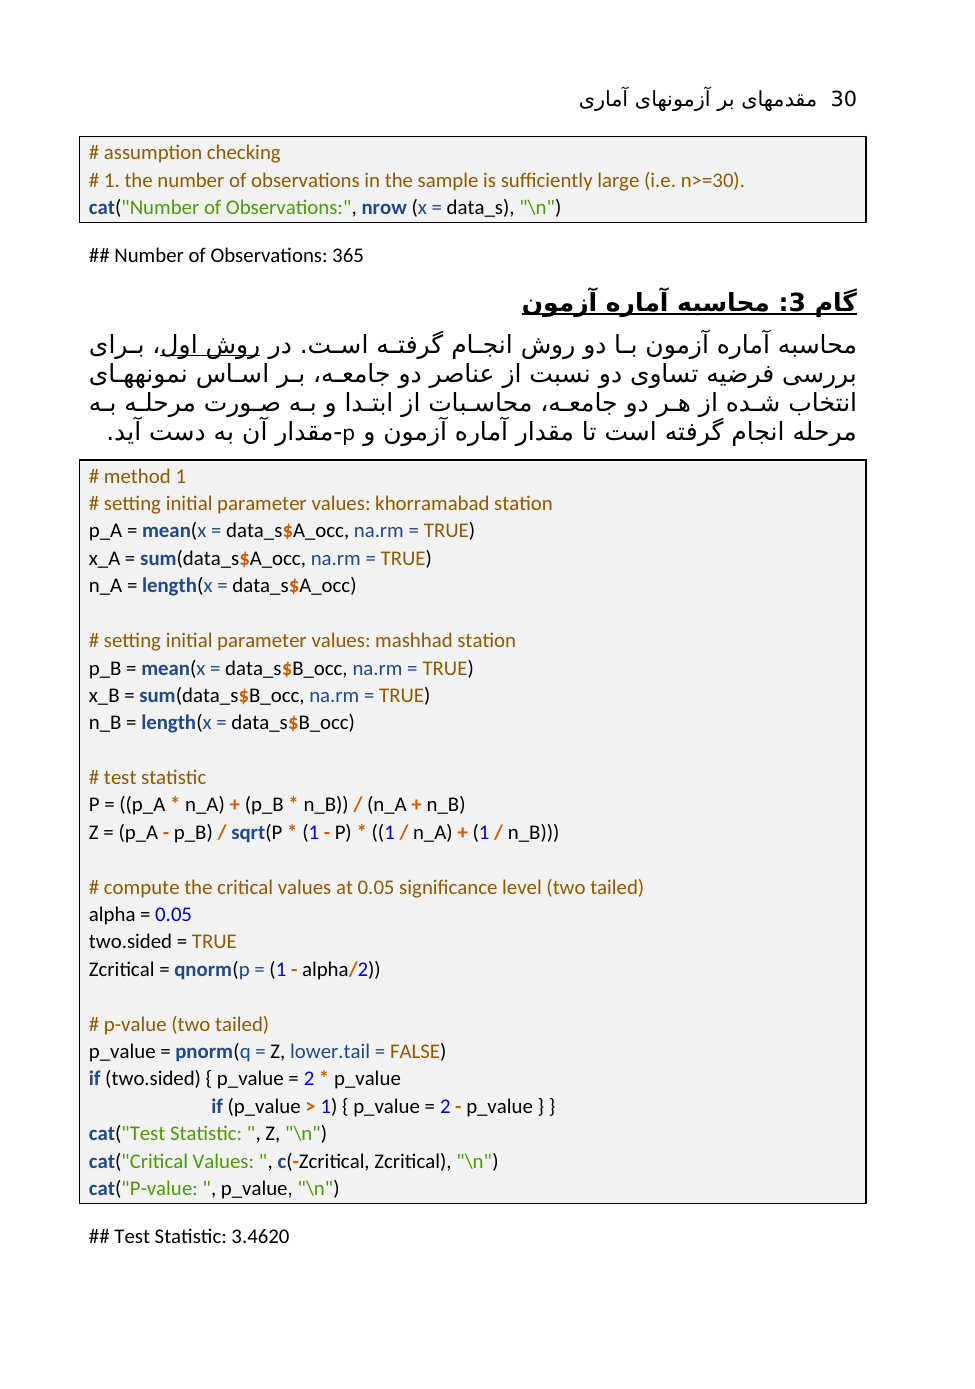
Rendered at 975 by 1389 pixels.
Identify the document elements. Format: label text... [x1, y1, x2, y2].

text ## Number of Observations: 365 [89, 242, 857, 267]
text گام 3: محاسبه آماره آزمون [89, 288, 857, 317]
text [89, 1223, 857, 1248]
text محاسبه آماره آزمون با دو روش انجام گرفته است. در روش اول، برای بررسی فرضیه تساوی دو نسبت از عناصر دو جامعه، بر اساس نمونه‏های انتخاب شده از هر دو جامعه، محاسبات از ابتدا و به صورت مرحله به مرحله انجام گرفته است تا مقدار آماره آزمون و p-مقدار آن به دست آید. [89, 330, 857, 447]
text # assumption checking # 1. the number of observations in the sample is sufficiently large (i.e. n>=30). cat("Number of Observations:", nrow (x = data_s), "\n") [80, 137, 865, 222]
text # method 1 # setting initial parameter values: khorramabad station p_A = mean(x = data_s$A_occ, na.rm = TRUE) x_A = sum(data_s$A_occ, na.rm = TRUE) n_A = length(x = data_s$A_occ) # setting initial parameter values: mashhad station p_B = mean(x = data_s$B_occ, na.rm = TRUE) x_B = sum(data_s$B_occ, na.rm = TRUE) n_B = length(x = data_s$B_occ) # test statistic P = ((p_A * n_A) + (p_B * n_B)) / (n_A + n_B) Z = (p_A - p_B) / sqrt(P * (1 - P) * ((1 / n_A) + (1 / n_B))) # compute the critical values at 0.05 significance level (two tailed) alpha = 0.05 two.sided = TRUE Zcritical = qnorm(p = (1 - alpha/2)) # p-value (two tailed) p_value = pnorm(q = Z, lower.tail = FALSE) if (two.sided) { p_value = 2 * p_value if (p_value > 1) { p_value = 2 - p_value } } cat("Test Statistic: ", Z, "\n") cat("Critical Values: ", c(-Zcritical, Zcritical), "\n") cat("P-value: ", p_value, "\n") [80, 461, 865, 1203]
